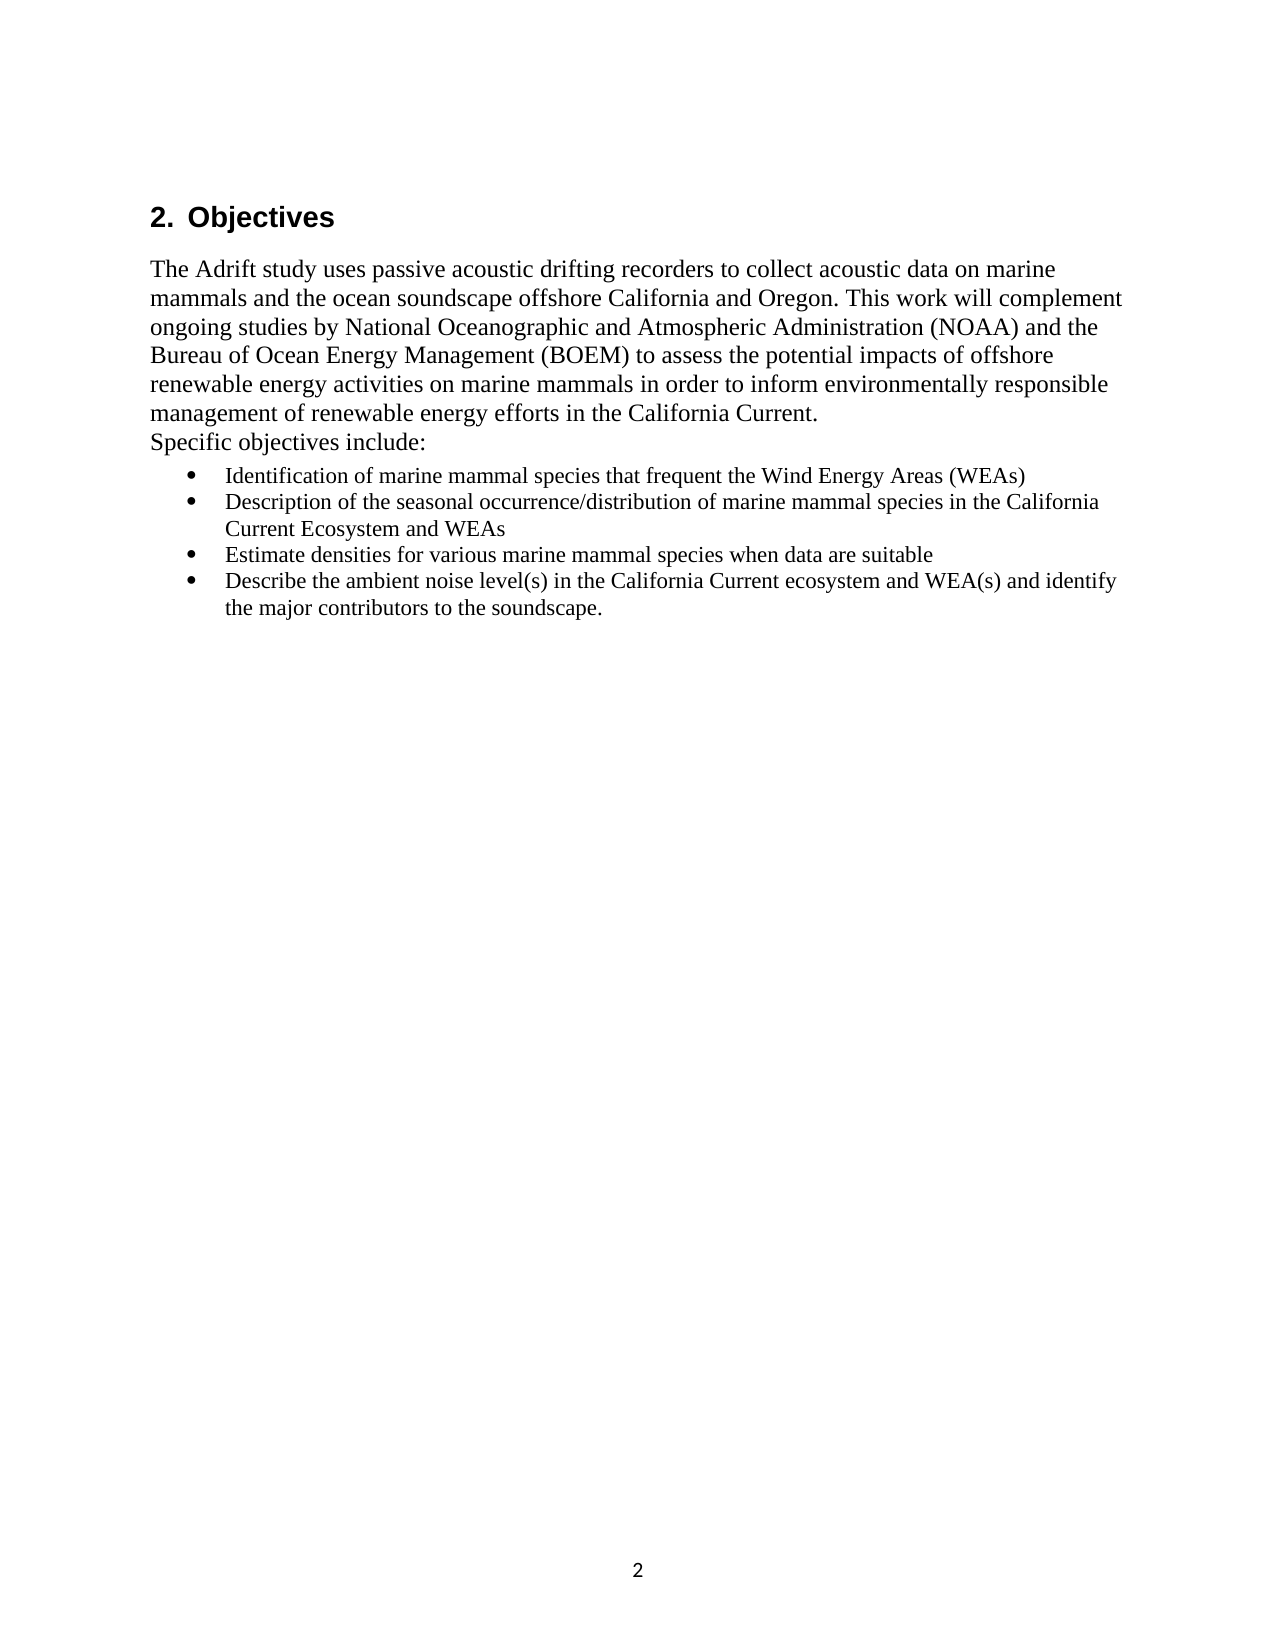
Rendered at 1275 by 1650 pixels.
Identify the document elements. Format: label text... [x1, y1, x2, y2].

list Describe the ambient noise level(s) in the California Current ecosystem and WEA(s) and identify the major contributors to the soundscape. [187, 567, 1125, 620]
text The Adrift study uses passive acoustic drifting recorders to collect acoustic data on marine mammals and the ocean soundscape offshore California and Oregon. This work will complement ongoing studies by National Oceanographic and Atmospheric Administration (NOAA) and the Bureau of Ocean Energy Management (BOEM) to assess the potential impacts of offshore renewable energy activities on marine mammals in order to inform environmentally responsible management of renewable energy efforts in the California Current. [150, 254, 1125, 427]
text Specific objectives include: [150, 427, 1125, 456]
subtitle Objectives [150, 200, 1125, 233]
list Estimate densities for various marine mammal species when data are suitable [187, 541, 1125, 567]
list Description of the seasonal occurrence/distribution of marine mammal species in the California Current Ecosystem and WEAs [187, 488, 1125, 541]
list Identification of marine mammal species that frequent the Wind Energy Areas (WEAs) [187, 462, 1125, 488]
